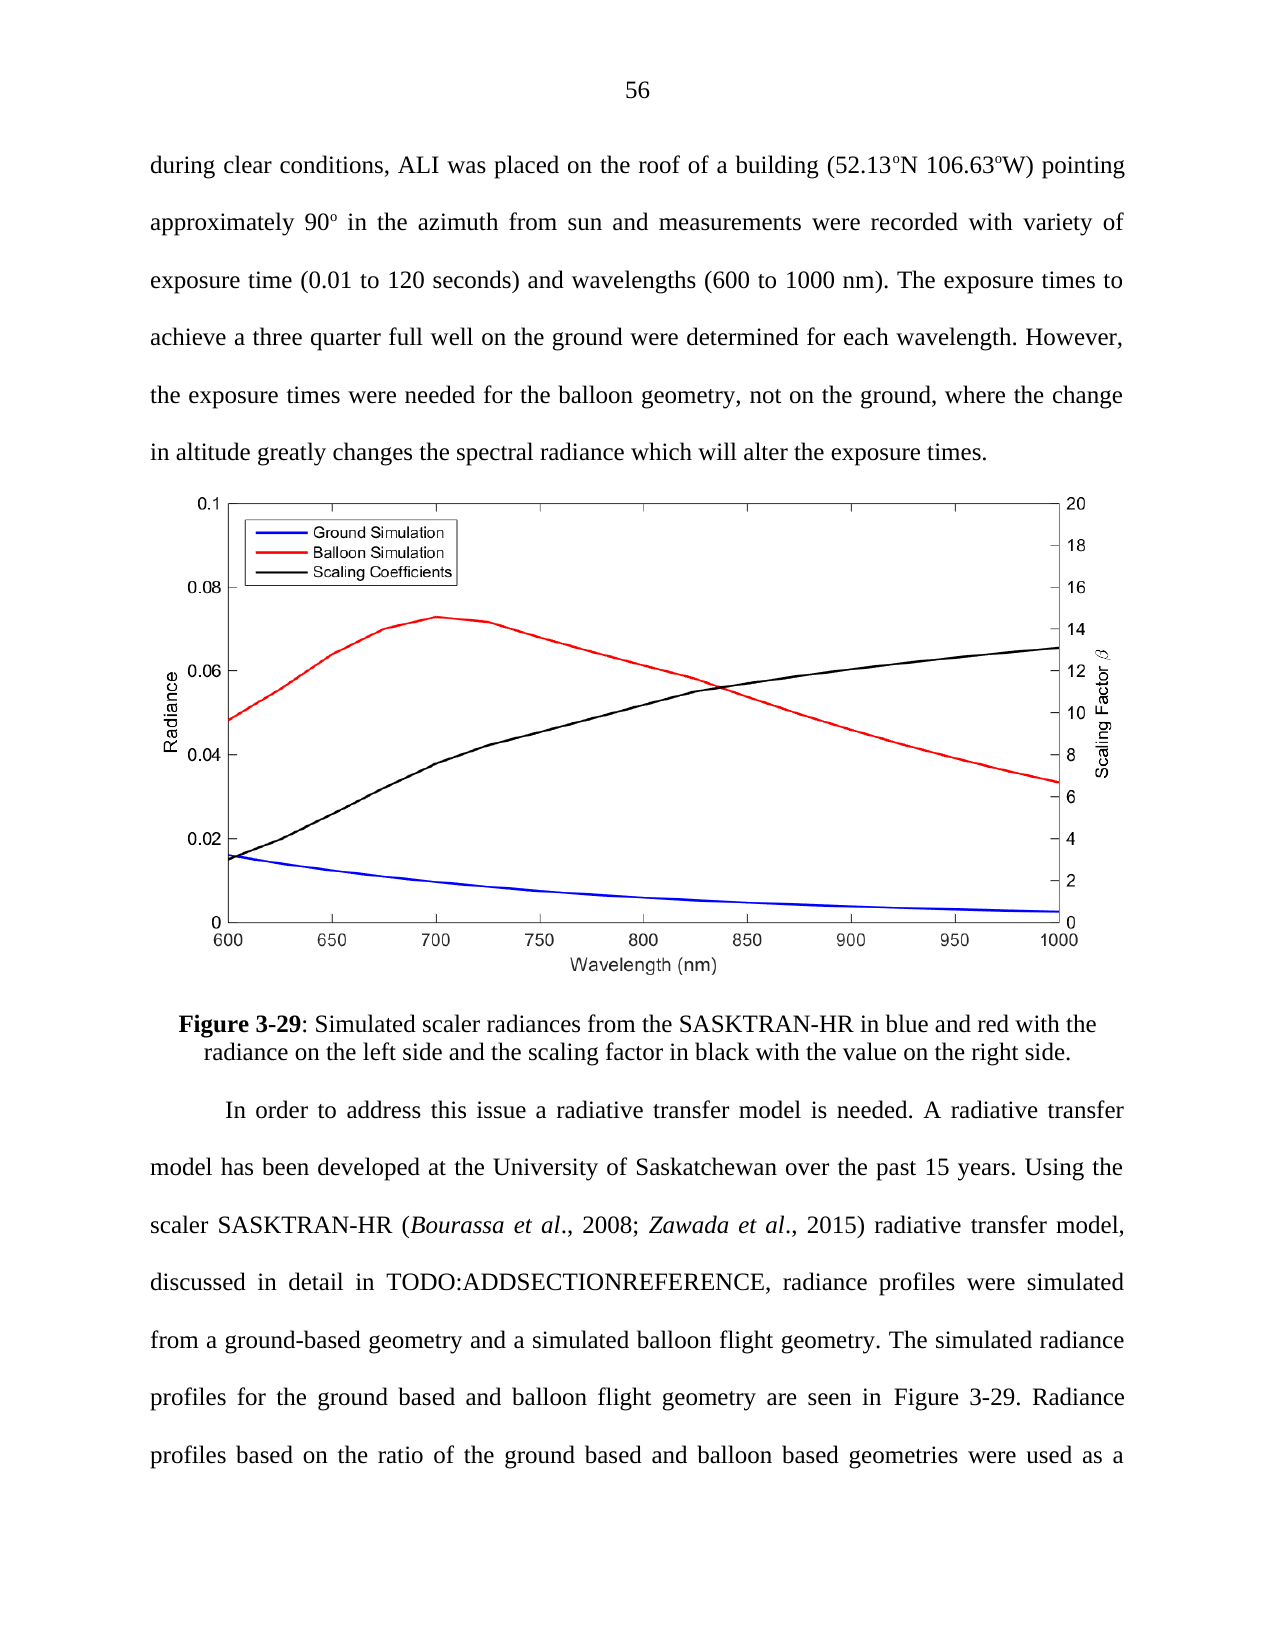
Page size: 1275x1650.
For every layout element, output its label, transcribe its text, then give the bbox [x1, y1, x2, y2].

picture [150, 495, 1125, 980]
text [150, 1095, 1125, 1469]
text Figure 3-29: Simulated scaler radiances from the SASKTRAN-HR in blue and red with the radiance on the left side and the scaling factor in black with the value on the right side. [150, 1009, 1125, 1066]
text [150, 150, 1125, 466]
